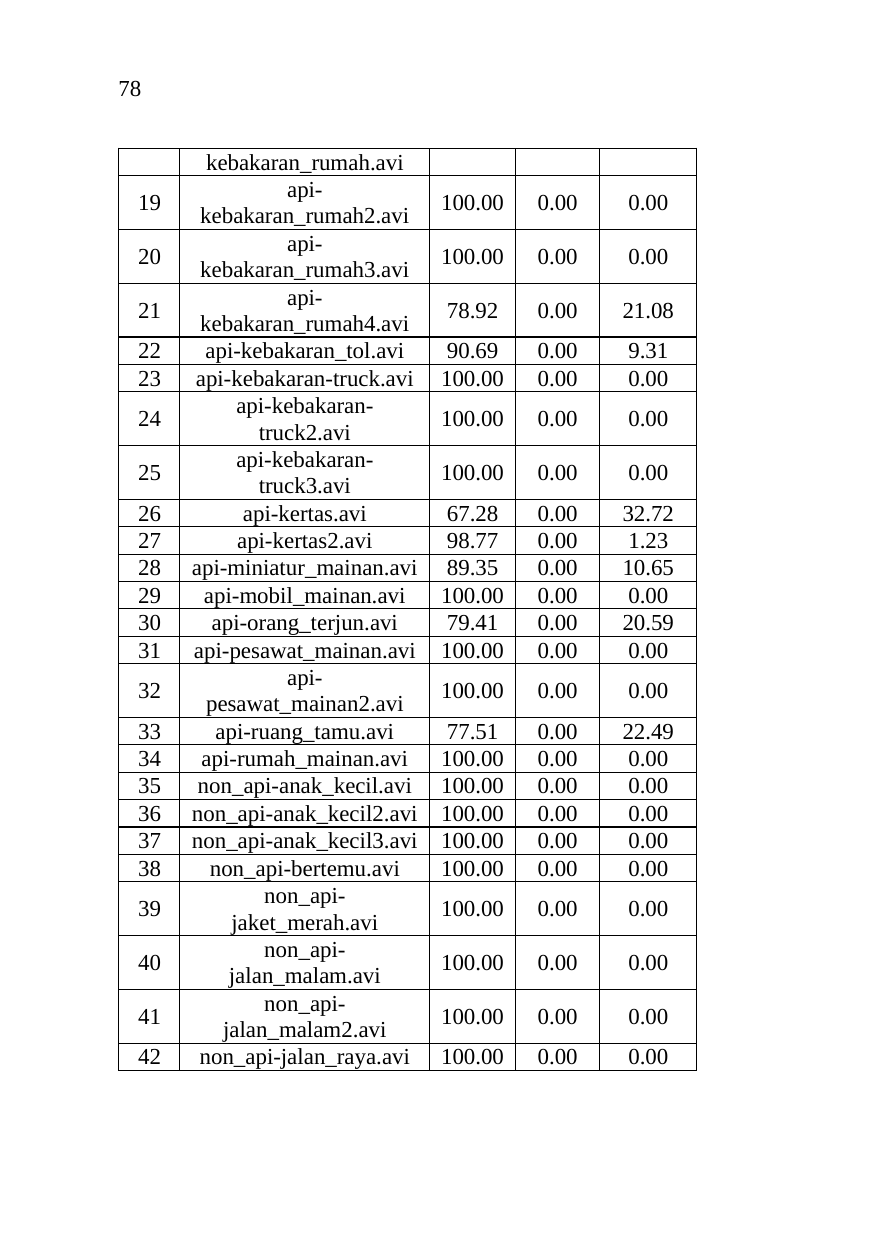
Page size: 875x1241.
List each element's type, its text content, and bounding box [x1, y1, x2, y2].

table_cell 100.00 [430, 664, 515, 717]
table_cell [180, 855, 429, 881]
table_cell 32.72 [600, 500, 696, 526]
table_cell 22 [119, 338, 179, 364]
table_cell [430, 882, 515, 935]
table_cell 0.00 [516, 527, 599, 553]
table_cell 100.00 [430, 637, 515, 663]
table_cell api-kebakaran_tol.avi [180, 338, 429, 364]
table_cell 23 [119, 365, 179, 391]
table_cell 0.00 [600, 365, 696, 391]
table_cell 0.00 [600, 664, 696, 717]
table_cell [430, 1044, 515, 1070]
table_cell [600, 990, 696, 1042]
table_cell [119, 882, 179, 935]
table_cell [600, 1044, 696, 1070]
table_cell 77.51 [430, 718, 515, 744]
table_cell 100.00 [430, 446, 515, 499]
table_cell api-kertas2.avi [180, 527, 429, 553]
table_cell 26 [119, 500, 179, 526]
table_cell 0.00 [516, 392, 599, 445]
table_cell 0.00 [516, 718, 599, 744]
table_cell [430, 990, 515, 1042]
table_cell 34 [119, 745, 179, 772]
table_cell api-kebakaran-truck.avi [180, 365, 429, 391]
table_cell 0.00 [600, 637, 696, 663]
table_cell api-miniatur_mainan.avi [180, 555, 429, 581]
table_cell 9.31 [600, 338, 696, 364]
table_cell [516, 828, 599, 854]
table_cell 0.00 [600, 230, 696, 283]
table_cell 0.00 [516, 176, 599, 229]
table_cell 0.00 [516, 365, 599, 391]
table_cell 0.00 [516, 637, 599, 663]
table_cell 100.00 [430, 365, 515, 391]
table_cell api-ruang_tamu.avi [180, 718, 429, 744]
table_cell 29 [119, 582, 179, 608]
table_cell 0.00 [600, 149, 696, 175]
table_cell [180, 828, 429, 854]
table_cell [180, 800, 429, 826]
table_cell 0.00 [516, 500, 599, 526]
table_cell 10.65 [600, 555, 696, 581]
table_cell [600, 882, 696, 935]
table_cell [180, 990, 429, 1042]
table_cell 30 [119, 609, 179, 636]
table_cell 19 [119, 176, 179, 229]
table_cell 0.00 [516, 609, 599, 636]
table_cell api-mobil_mainan.avi [180, 582, 429, 608]
table_cell 0.00 [516, 149, 599, 175]
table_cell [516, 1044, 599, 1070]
table_cell 33 [119, 718, 179, 744]
table_cell api-kebakaran-truck2.avi [180, 392, 429, 445]
table_cell 0.00 [516, 446, 599, 499]
table_cell 0.00 [600, 446, 696, 499]
table_cell 89.35 [430, 555, 515, 581]
table_cell 21.08 [600, 284, 696, 336]
table_cell 78.92 [430, 284, 515, 336]
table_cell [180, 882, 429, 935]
table_cell api-pesawat_mainan2.avi [180, 664, 429, 717]
table_cell 0.00 [600, 176, 696, 229]
table_cell 0.00 [516, 773, 599, 799]
table_cell 100.00 [430, 773, 515, 799]
table_cell api-kebakaran_rumah3.avi [180, 230, 429, 283]
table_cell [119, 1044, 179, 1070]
table_cell 18 [119, 149, 179, 175]
table_cell api-kebakaran-truck3.avi [180, 446, 429, 499]
table_cell 28 [119, 555, 179, 581]
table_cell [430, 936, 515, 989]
table_cell 35 [119, 773, 179, 799]
table_cell api-kebakaran_rumah4.avi [180, 284, 429, 336]
table_cell 32 [119, 664, 179, 717]
table_cell 100.00 [430, 582, 515, 608]
table_cell 0.00 [600, 773, 696, 799]
table_cell 100.00 [430, 149, 515, 175]
table_cell 0.00 [516, 338, 599, 364]
table_cell 0.00 [516, 555, 599, 581]
table_cell 22.49 [600, 718, 696, 744]
table_cell 20 [119, 230, 179, 283]
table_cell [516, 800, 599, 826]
table_cell 21 [119, 284, 179, 336]
table_cell api-kertas.avi [180, 500, 429, 526]
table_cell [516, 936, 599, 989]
table_cell 24 [119, 392, 179, 445]
table_cell api-rumah_mainan.avi [180, 745, 429, 772]
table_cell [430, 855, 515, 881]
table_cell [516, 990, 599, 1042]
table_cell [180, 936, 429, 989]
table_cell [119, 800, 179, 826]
table_cell 31 [119, 637, 179, 663]
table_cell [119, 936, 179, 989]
table_cell api-pesawat_mainan.avi [180, 637, 429, 663]
table_cell 79.41 [430, 609, 515, 636]
table_cell 0.00 [516, 582, 599, 608]
table_cell api-kebakaran_rumah.avi [180, 149, 429, 175]
table_cell 0.00 [600, 392, 696, 445]
table_cell api-kebakaran_rumah2.avi [180, 176, 429, 229]
table_cell 100.00 [430, 230, 515, 283]
table_cell 25 [119, 446, 179, 499]
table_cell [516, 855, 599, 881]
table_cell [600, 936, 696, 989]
table_cell api-orang_terjun.avi [180, 609, 429, 636]
table_cell 0.00 [516, 664, 599, 717]
table_cell 100.00 [430, 392, 515, 445]
table_cell 27 [119, 527, 179, 553]
table_cell 0.00 [600, 745, 696, 772]
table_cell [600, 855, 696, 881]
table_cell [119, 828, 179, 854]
table_cell 0.00 [516, 230, 599, 283]
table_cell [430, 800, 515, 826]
table_cell 98.77 [430, 527, 515, 553]
table_cell 90.69 [430, 338, 515, 364]
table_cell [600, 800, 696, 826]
table_cell 67.28 [430, 500, 515, 526]
table_cell 20.59 [600, 609, 696, 636]
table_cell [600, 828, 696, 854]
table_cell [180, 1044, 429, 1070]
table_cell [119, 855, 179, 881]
table_cell non_api-anak_kecil.avi [180, 773, 429, 799]
table_cell 1.23 [600, 527, 696, 553]
table_cell 100.00 [430, 745, 515, 772]
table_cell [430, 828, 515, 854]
table_cell 100.00 [430, 176, 515, 229]
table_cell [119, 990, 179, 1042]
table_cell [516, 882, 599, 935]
table_cell 0.00 [516, 284, 599, 336]
table_cell 0.00 [600, 582, 696, 608]
table_cell 0.00 [516, 745, 599, 772]
